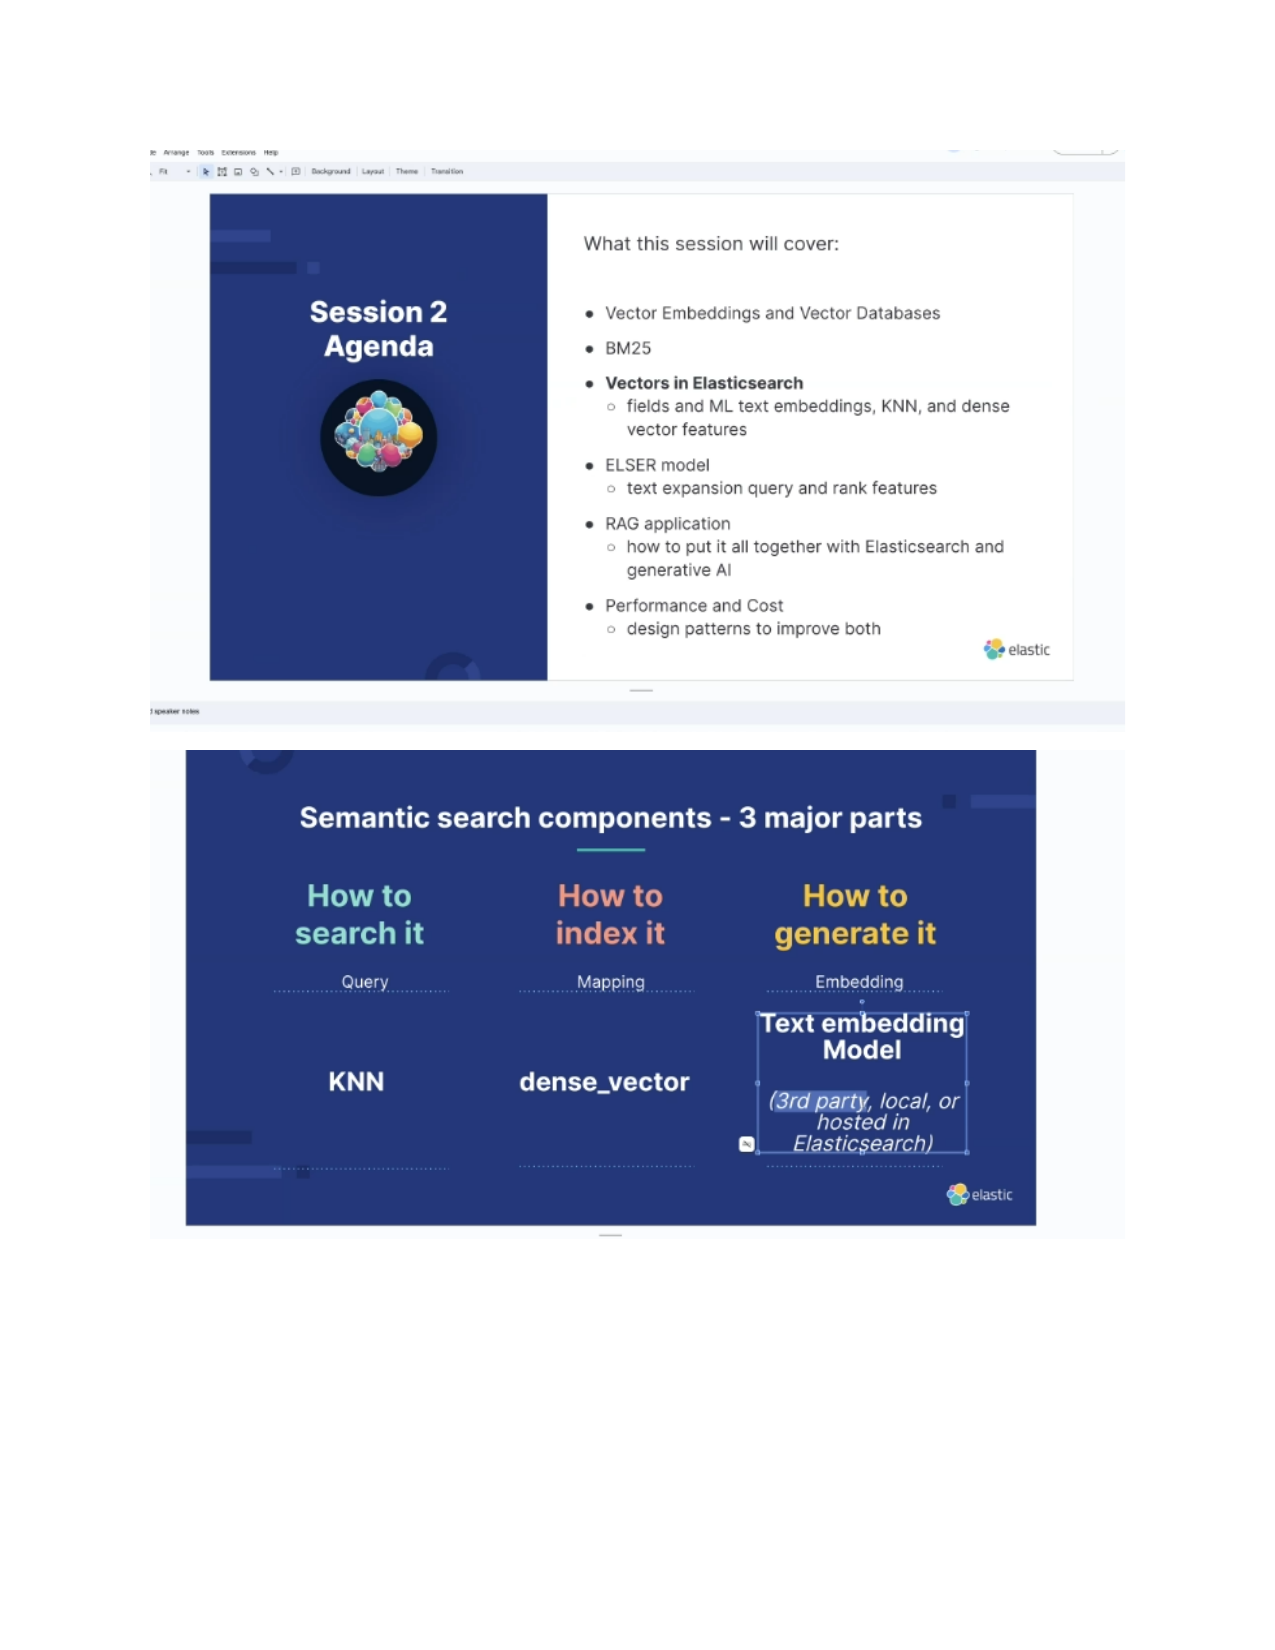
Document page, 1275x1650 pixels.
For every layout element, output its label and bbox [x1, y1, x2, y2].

picture [150, 750, 1125, 1239]
picture [150, 150, 1125, 732]
